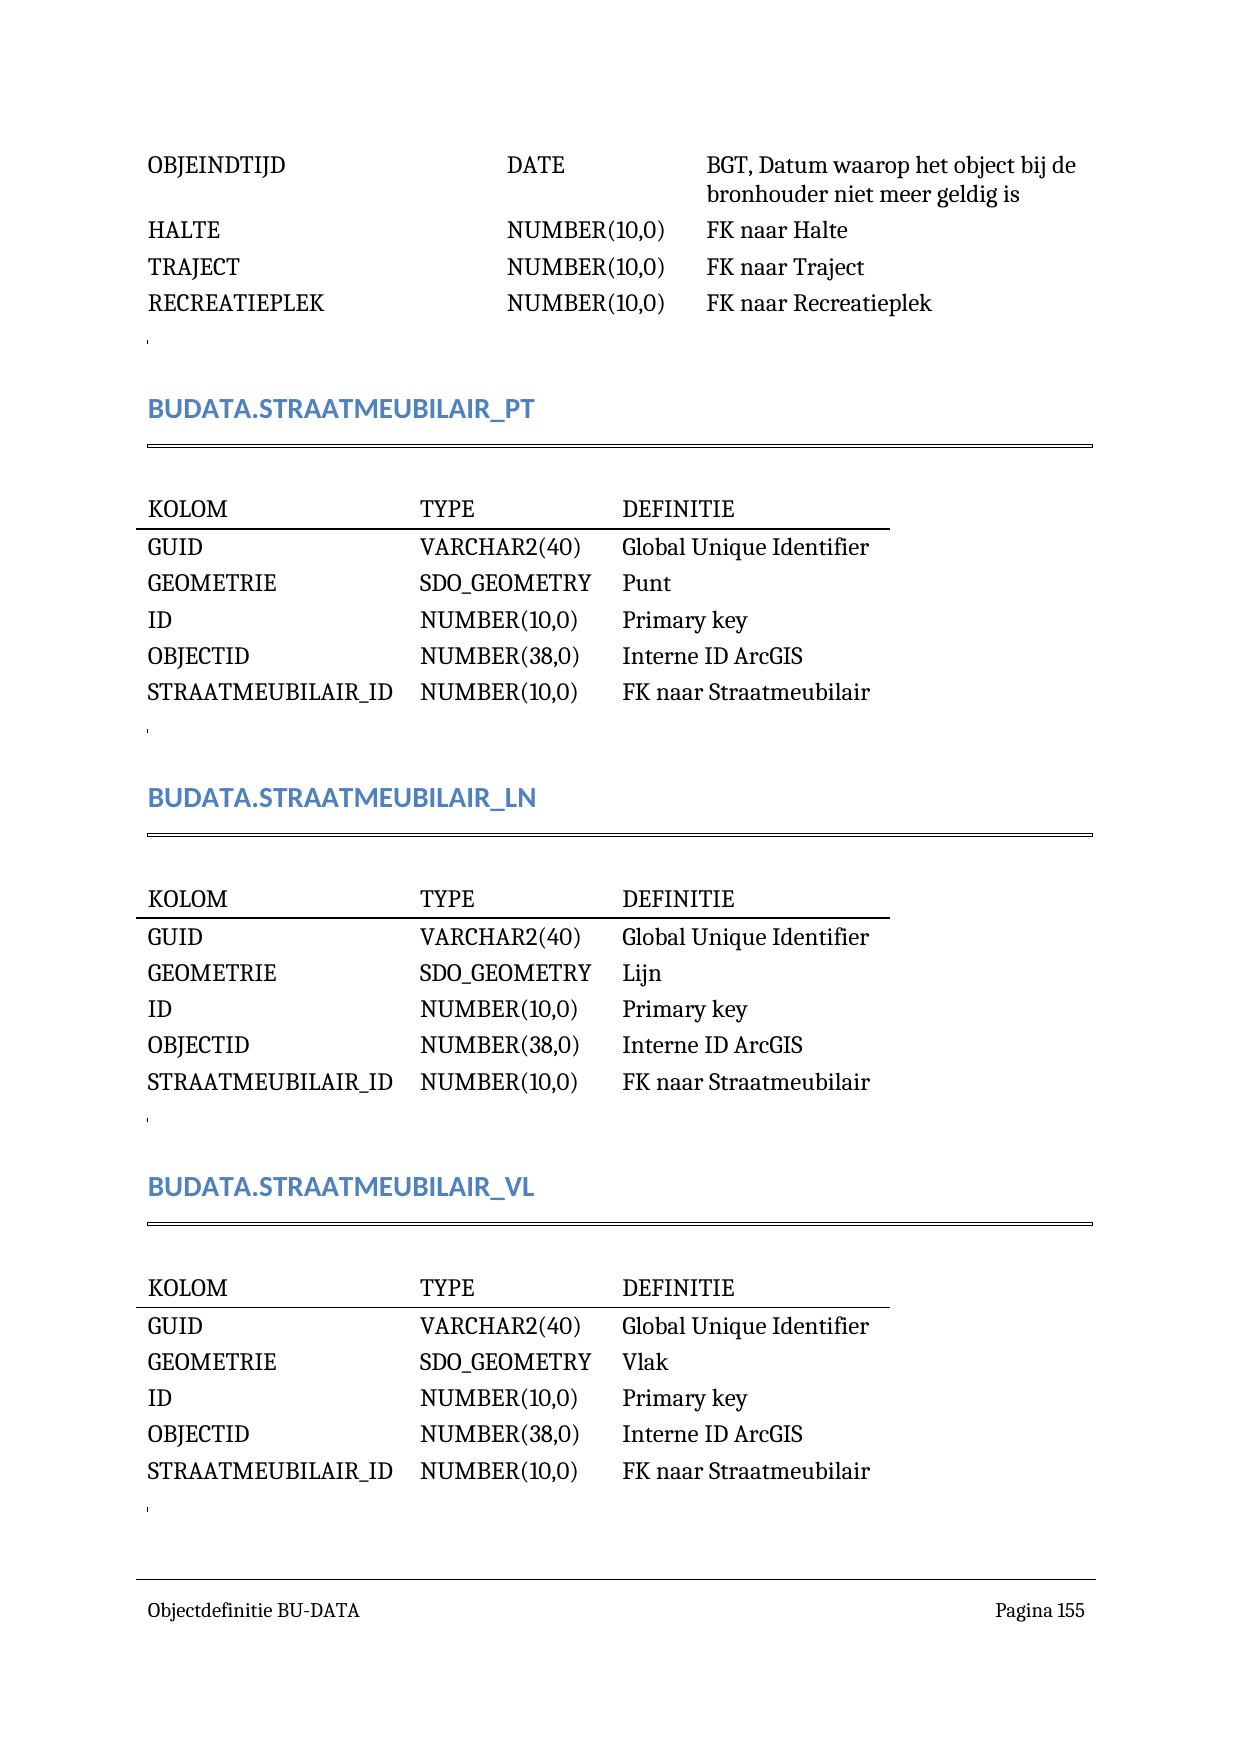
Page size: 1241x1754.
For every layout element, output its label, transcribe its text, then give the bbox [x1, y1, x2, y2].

subtitle BUDATA.STRAATMEUBILAIR_LN [148, 779, 1093, 814]
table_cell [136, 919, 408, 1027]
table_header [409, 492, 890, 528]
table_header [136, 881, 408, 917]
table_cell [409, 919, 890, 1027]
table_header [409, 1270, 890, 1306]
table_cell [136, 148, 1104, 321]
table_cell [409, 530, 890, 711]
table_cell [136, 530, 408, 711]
subtitle BUDATA.STRAATMEUBILAIR_PT [148, 390, 1093, 425]
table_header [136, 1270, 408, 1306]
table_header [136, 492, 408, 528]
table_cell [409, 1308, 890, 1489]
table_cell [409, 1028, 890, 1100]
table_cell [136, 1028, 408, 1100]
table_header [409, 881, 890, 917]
subtitle BUDATA.STRAATMEUBILAIR_VL [148, 1168, 1093, 1204]
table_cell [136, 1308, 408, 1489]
